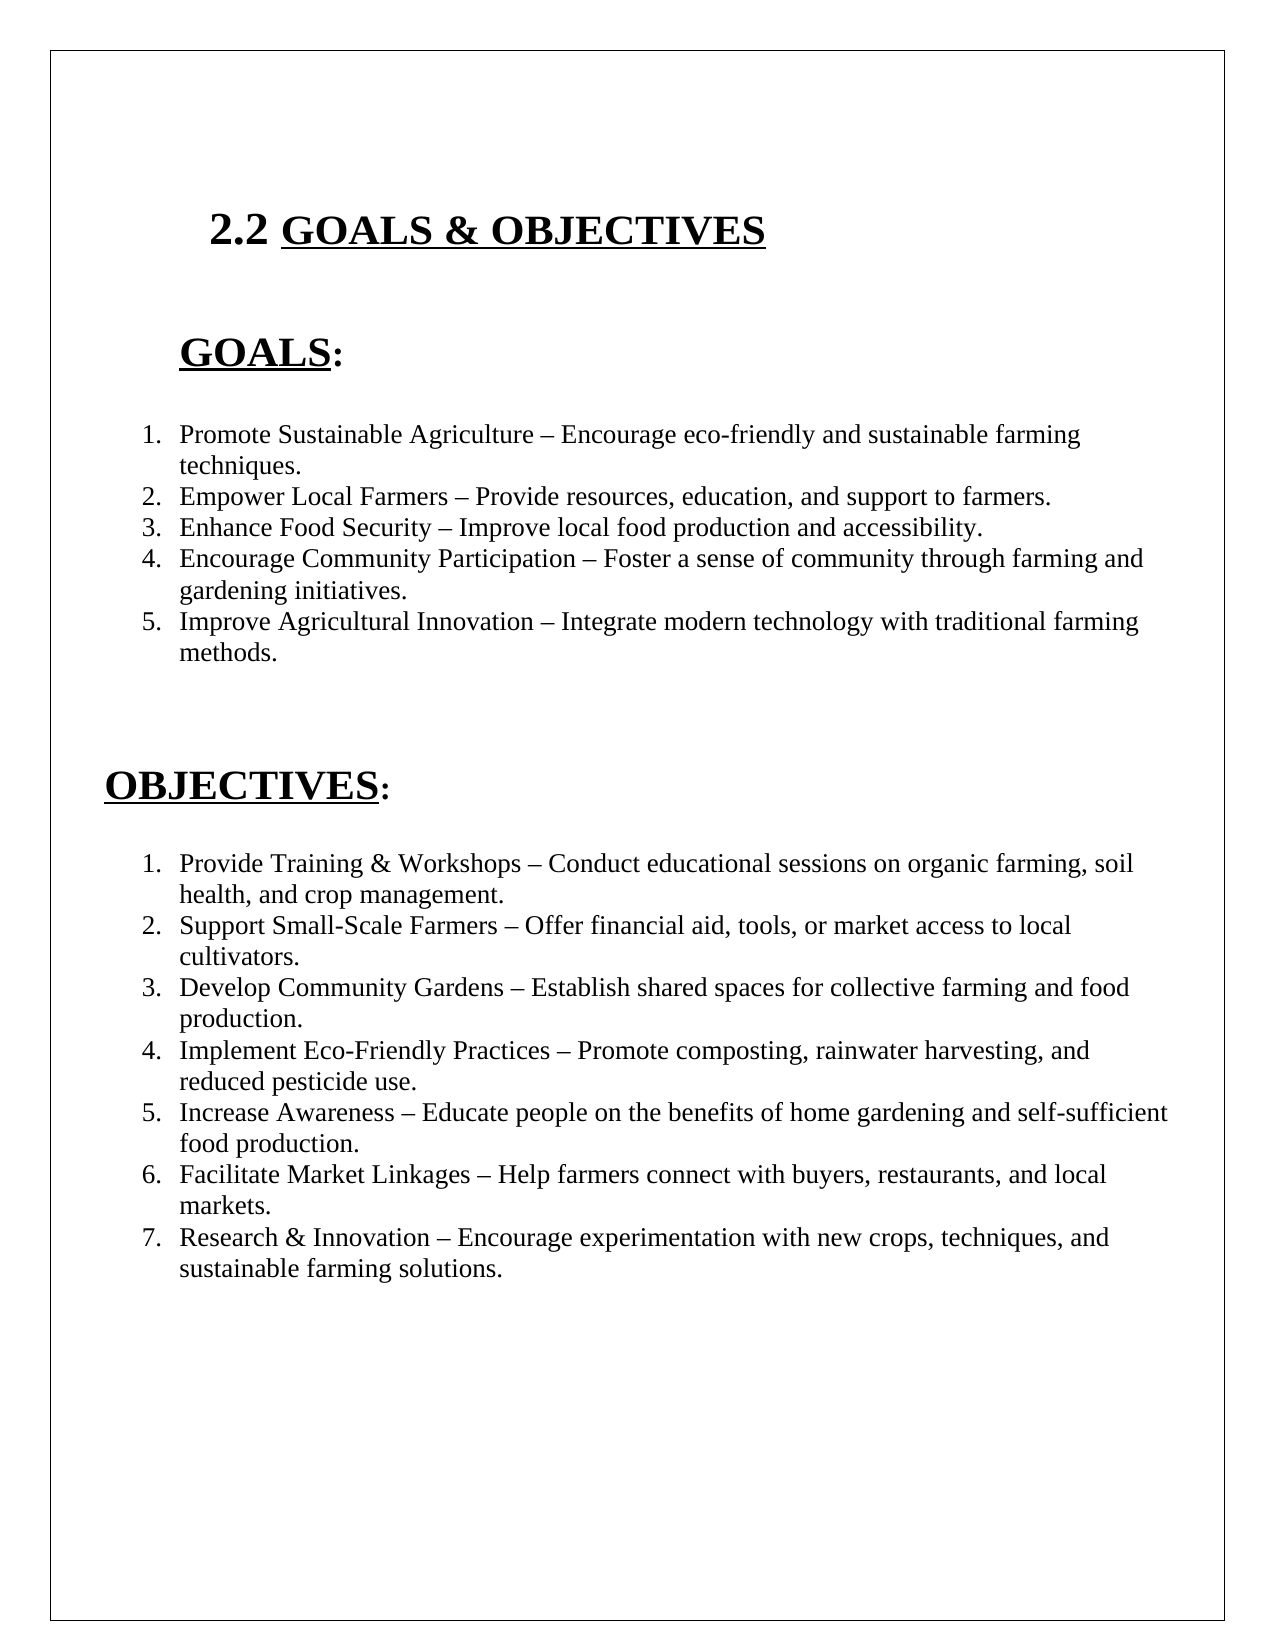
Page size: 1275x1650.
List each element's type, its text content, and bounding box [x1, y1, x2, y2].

list Increase Awareness – Educate people on the benefits of home gardening and self-sufficient food production. [142, 1096, 1181, 1158]
list Research & Innovation – Encourage experimentation with new crops, techniques, and sustainable farming solutions. [142, 1221, 1181, 1283]
text OBJECTIVES: [104, 761, 1181, 808]
list Promote Sustainable Agriculture – Encourage eco-friendly and sustainable farming techniques. [142, 418, 1181, 480]
list Facilitate Market Linkages – Help farmers connect with buyers, restaurants, and local markets. [142, 1158, 1181, 1221]
list Implement Eco-Friendly Practices – Promote composting, rainwater harvesting, and reduced pesticide use. [142, 1034, 1181, 1096]
list Enhance Food Security – Improve local food production and accessibility. [142, 511, 1181, 543]
list Improve Agricultural Innovation – Integrate modern technology with traditional farming methods. [142, 605, 1181, 667]
list Provide Training & Workshops – Conduct educational sessions on organic farming, soil health, and crop management. [142, 847, 1181, 909]
list Empower Local Farmers – Provide resources, education, and support to farmers. [142, 480, 1181, 511]
subtitle 2.2 GOALS & OBJECTIVES [209, 202, 1181, 254]
list Support Small-Scale Farmers – Offer financial aid, tools, or market access to local cultivators. [142, 909, 1181, 971]
list Develop Community Gardens – Establish shared spaces for collective farming and food production. [142, 971, 1181, 1034]
text GOALS: [104, 327, 1181, 375]
list Encourage Community Participation – Foster a sense of community through farming and gardening initiatives. [142, 543, 1181, 605]
